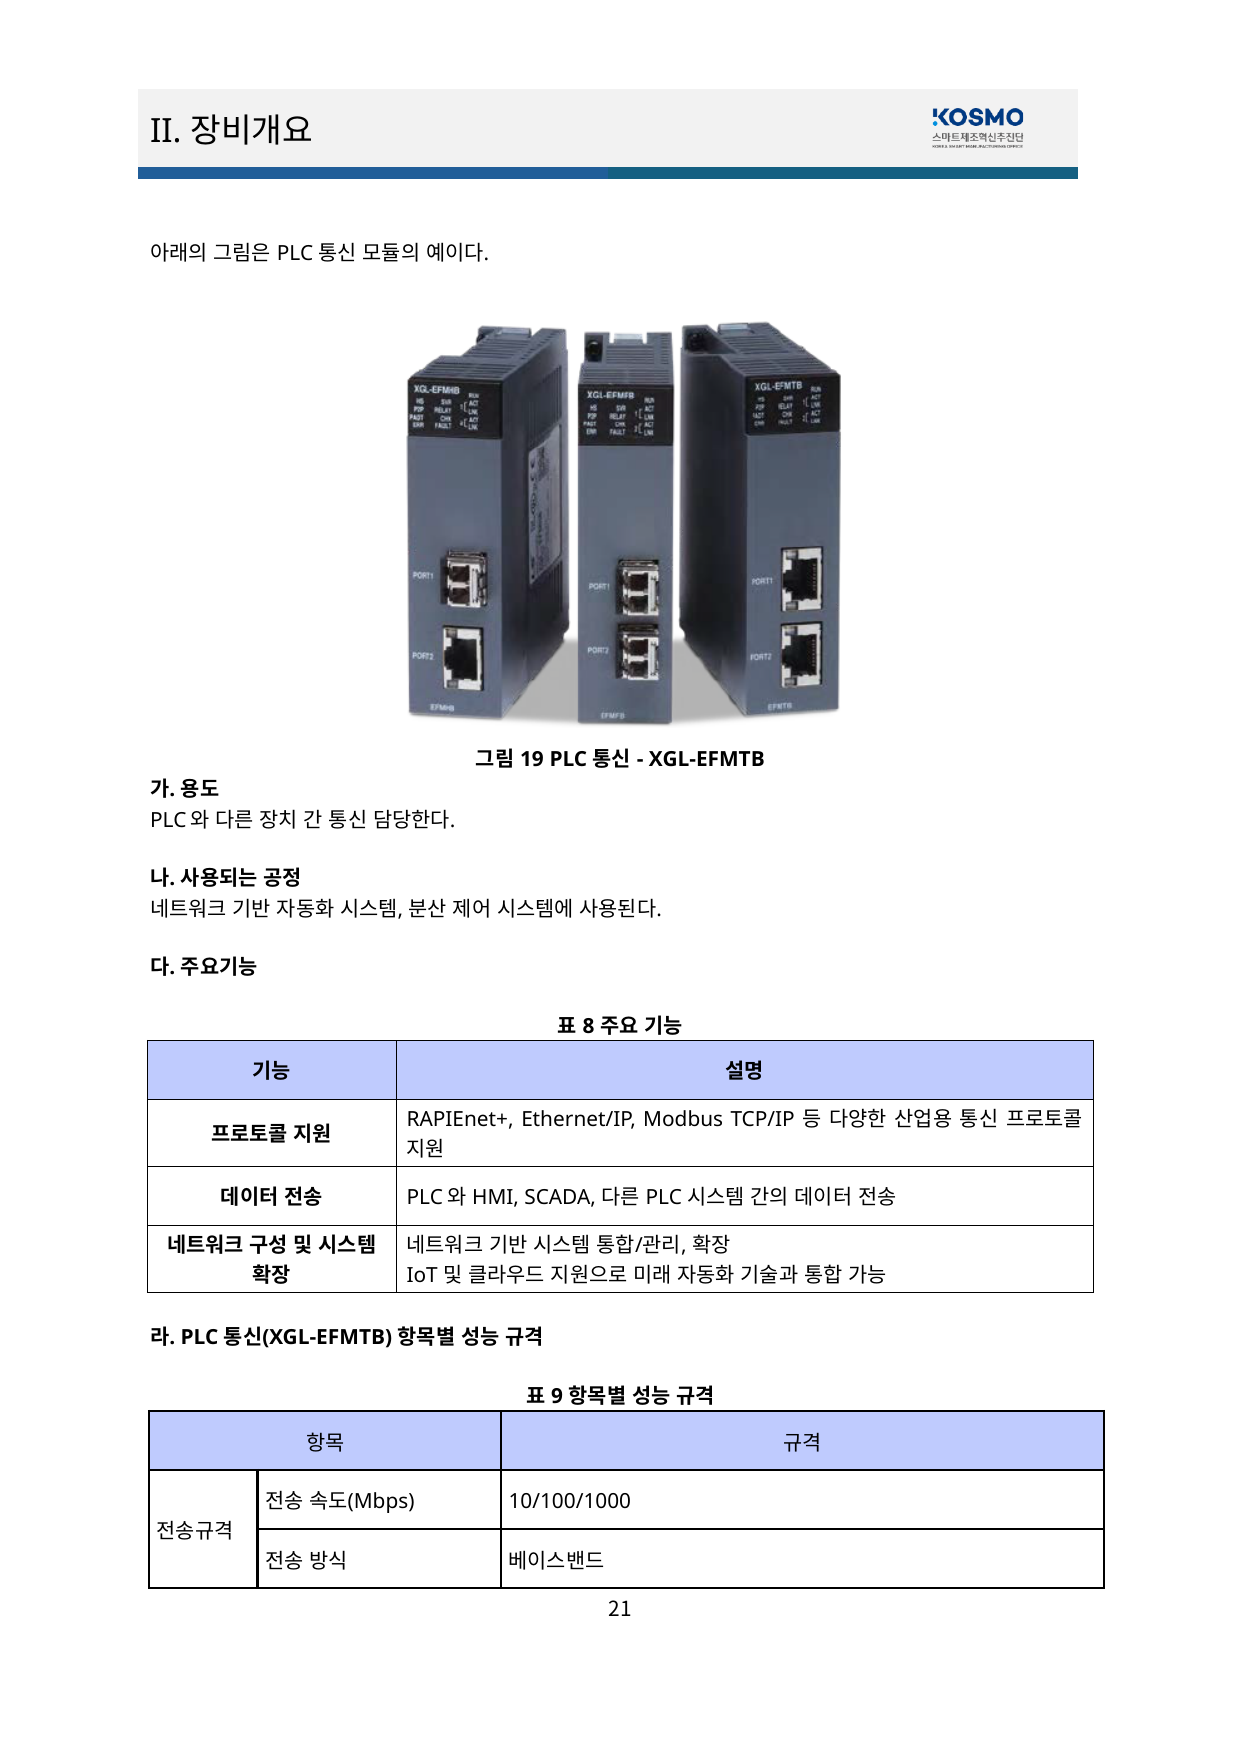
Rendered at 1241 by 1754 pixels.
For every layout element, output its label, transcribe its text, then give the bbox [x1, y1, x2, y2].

table_cell 네트워크 기반 시스템 통합/관리, 확장 IoT 및 클라우드 지원으로 미래 자동화 기술과 통합 가능 [397, 1226, 1093, 1292]
table_cell PLC와 HMI, SCADA, 다른 PLC 시스템 간의 데이터 전송 [397, 1167, 1093, 1225]
text 나. 사용되는 공정 [150, 862, 1090, 892]
text 가. 용도 [150, 772, 1090, 803]
table_cell 전송규격 [150, 1471, 256, 1587]
text 다. 주요기능 [150, 951, 1090, 981]
picture [932, 108, 1024, 148]
text 네트워크 기반 자동화 시스템, 분산 제어 시스템에 사용된다. [150, 892, 1090, 922]
table_cell 10/100/1000 [502, 1471, 1103, 1528]
table_cell RAPIEnet+, Ethernet/IP, Modbus TCP/IP 등 다양한 산업용 통신 프로토콜 지원 [397, 1100, 1093, 1166]
text 아래의 그림은 PLC 통신 모듈의 예이다. [150, 236, 1090, 266]
table_header 항목 [150, 1412, 500, 1469]
table_header 기능 [148, 1041, 396, 1099]
picture [364, 294, 876, 743]
table_cell 네트워크 구성 및 시스템 확장 [148, 1226, 396, 1292]
table_cell 데이터 전송 [148, 1167, 396, 1225]
text PLC와 다른 장치 간 통신 담당한다. [150, 803, 1090, 833]
table_cell 프로토콜 지원 [148, 1100, 396, 1166]
text 라. PLC 통신(XGL-EFMTB) 항목별 성능 규격 [150, 1321, 1090, 1351]
table_cell 전송 방식 [259, 1530, 500, 1587]
table_cell 베이스밴드 [502, 1530, 1103, 1587]
table_header 규격 [502, 1412, 1103, 1469]
table_header 설명 [397, 1041, 1093, 1099]
table_cell 전송 속도(Mbps) [259, 1471, 500, 1528]
